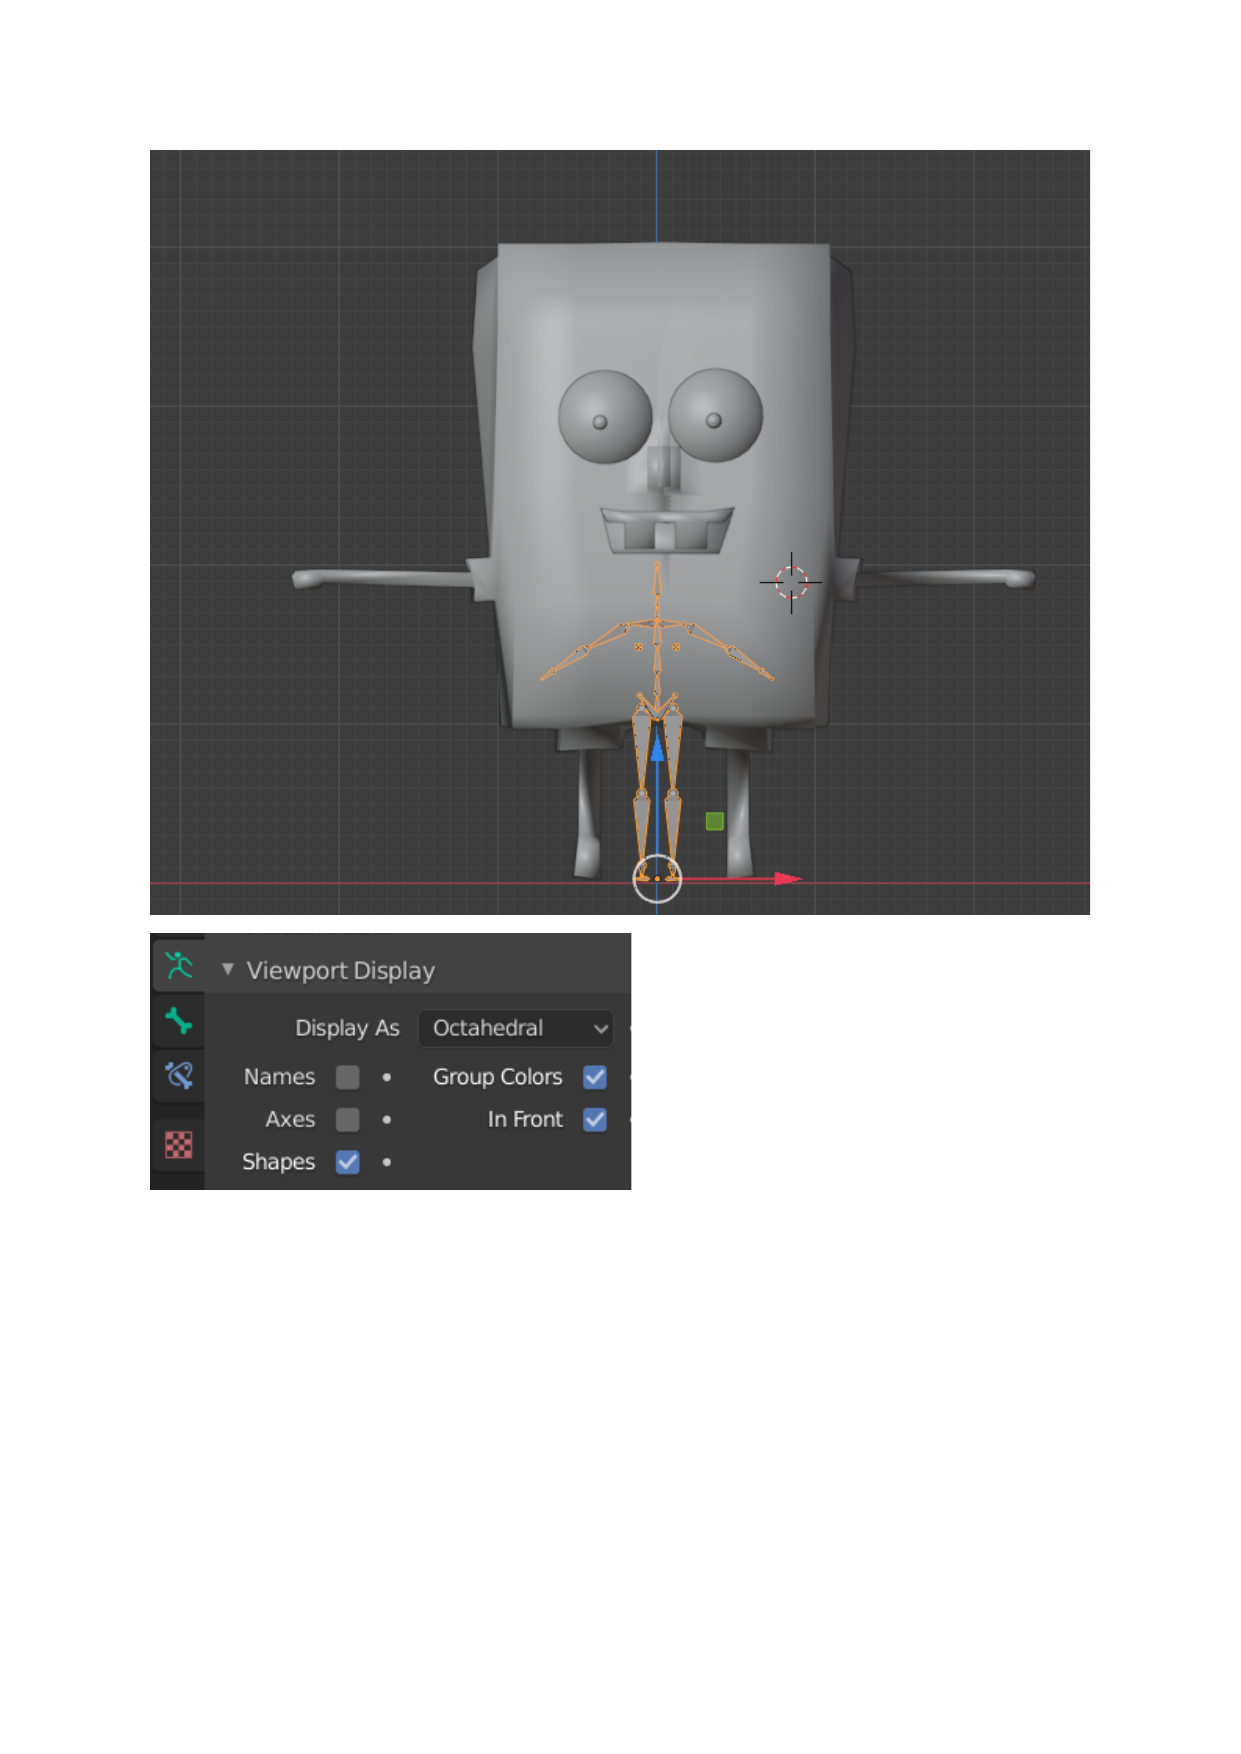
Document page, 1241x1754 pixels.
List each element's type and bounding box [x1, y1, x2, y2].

picture [150, 150, 1091, 915]
picture [150, 933, 632, 1190]
